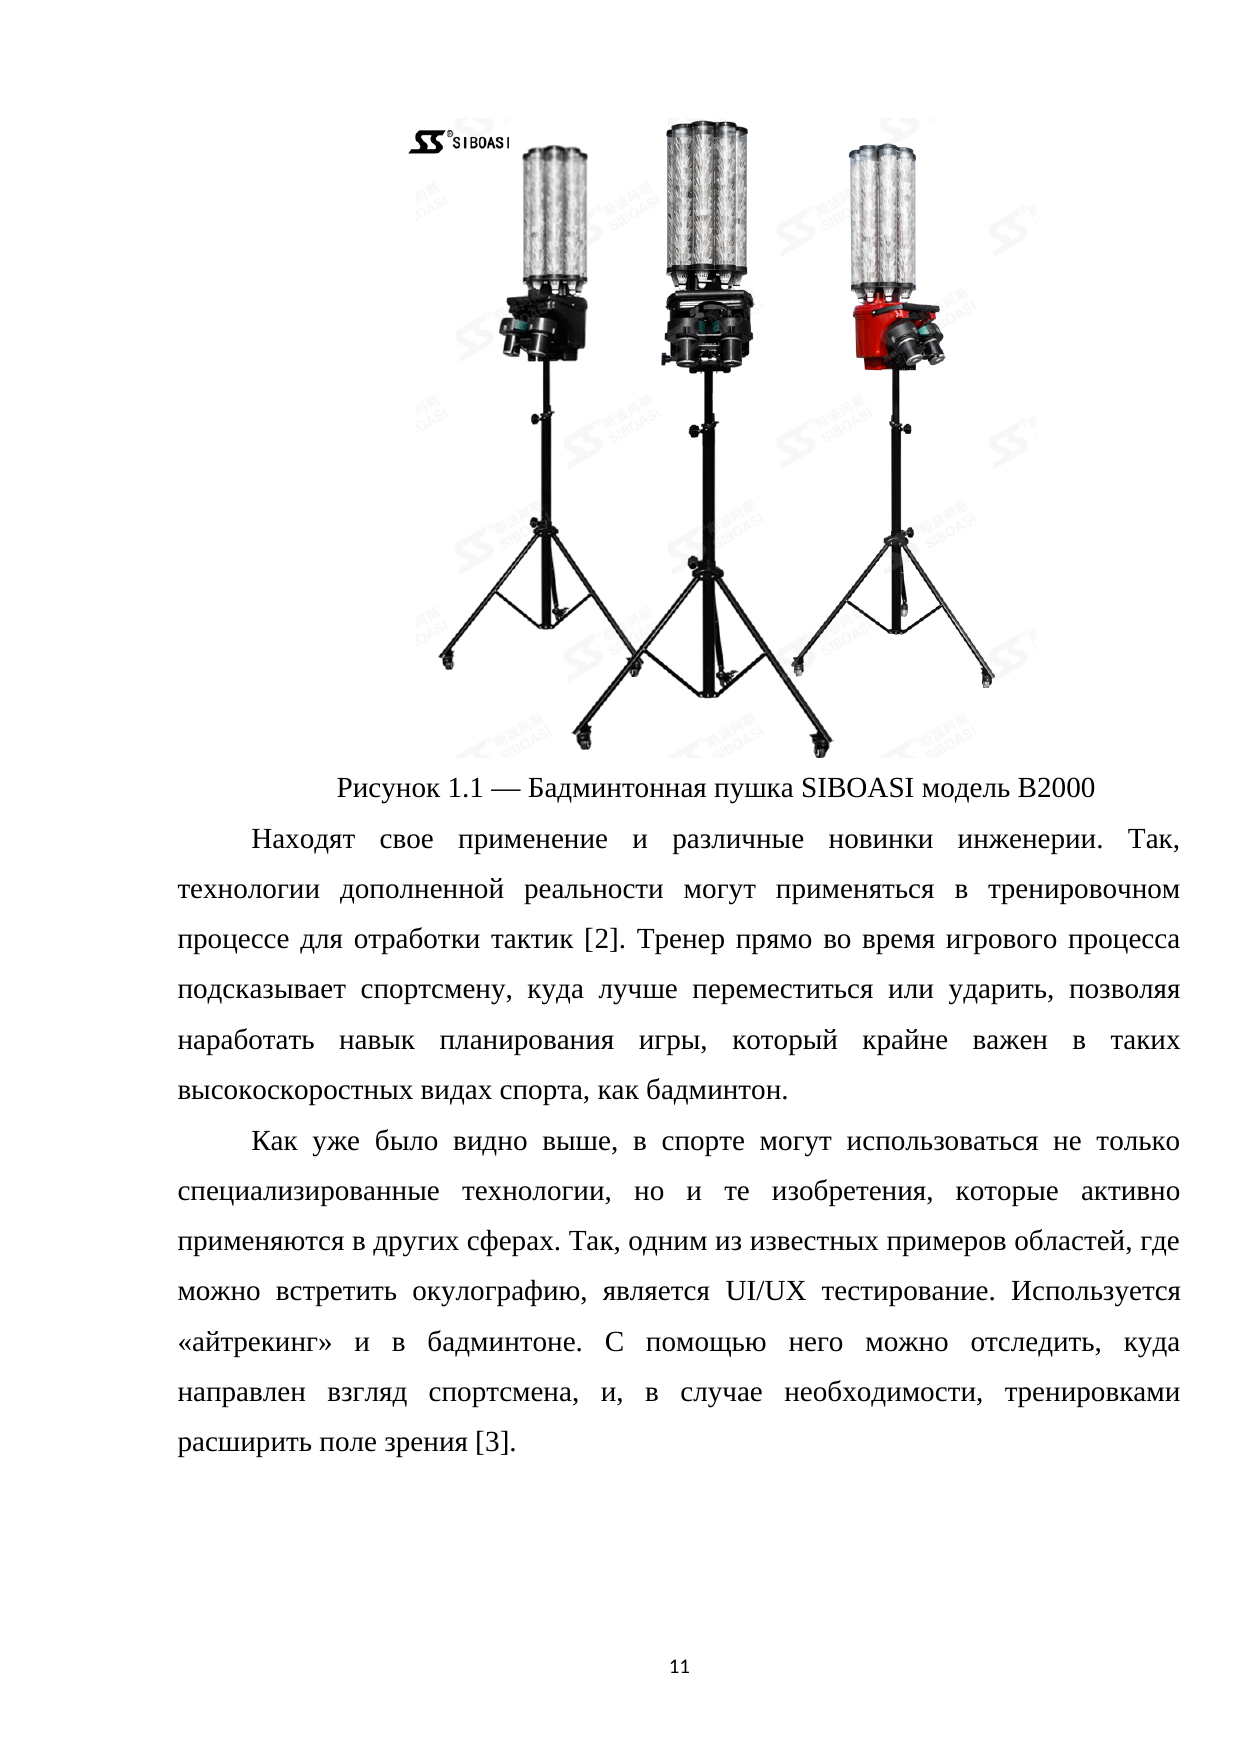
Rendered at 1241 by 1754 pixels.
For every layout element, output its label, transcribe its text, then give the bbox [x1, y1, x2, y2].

text Находят свое применение и различные новинки инженерии. Так, технологии дополненной реальности могут применяться в тренировочном процессе для отработки тактик [2]. Тренер прямо во время игрового процесса подсказывает спортсмену, куда лучше переместиться или ударить, позволяя наработать навык планирования игры, который крайне важен в таких высокоскоростных видах спорта, как бадминтон. [177, 821, 1181, 1106]
picture [396, 118, 1036, 758]
text Как уже было видно выше, в спорте могут использоваться не только специализированные технологии, но и те изобретения, которые активно применяются в других сферах. Так, одним из известных примеров областей, где можно встретить окулографию, является UI/UX тестирование. Используется «айтрекинг» и в бадминтоне. С помощью него можно отследить, куда направлен взгляд спортсмена, и, в случае необходимости, тренировками расширить поле зрения [3]. [177, 1123, 1181, 1458]
text Рисунок 1.1 — Бадминтонная пушка SIBOASI модель B2000 [177, 770, 1181, 804]
